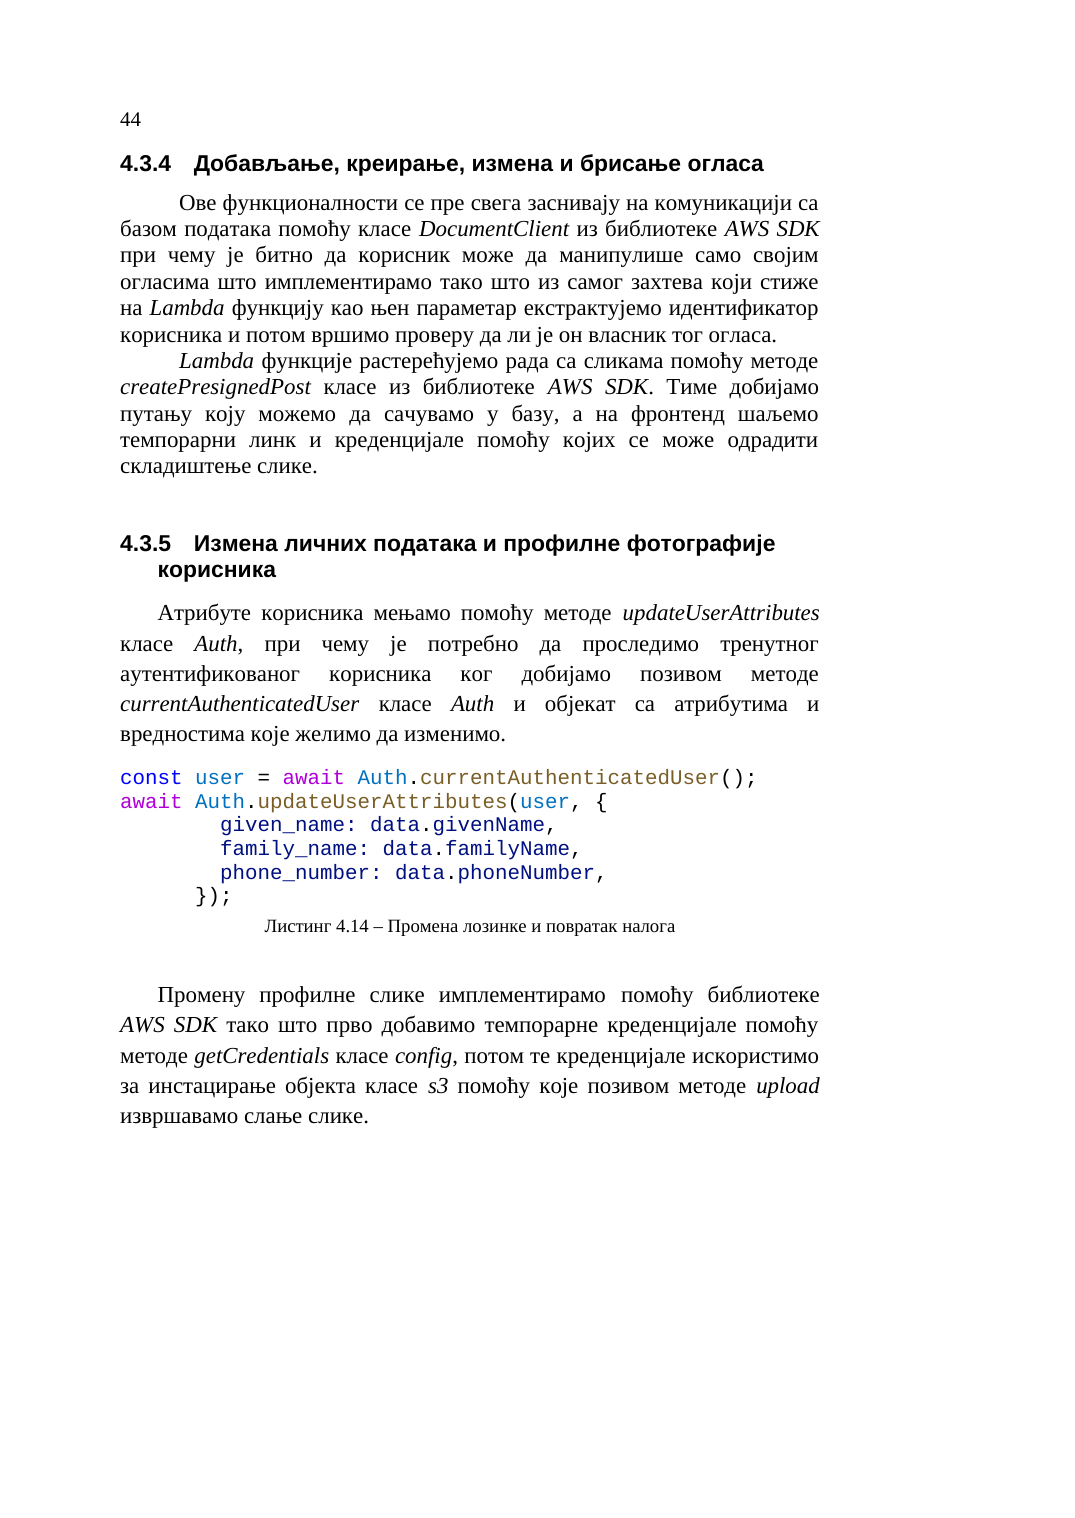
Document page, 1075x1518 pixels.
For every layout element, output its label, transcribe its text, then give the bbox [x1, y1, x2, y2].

text const user = await Auth.currentAuthenticatedUser(); [120, 767, 820, 791]
subtitle Измена личних података и профилне фотографије корисникa [120, 530, 820, 583]
text given_name: data.givenName, [120, 814, 820, 838]
text Промену профилне слике имплементирамо помоћу библиотеке AWS SDK тако што прво добавимо темпорарне креденцијале помоћу методе getCredentials класе config, потом те креденцијале искористимо за инстацирање објекта класе s3 помоћу које позивом методе upload извршавамо слање слике. [120, 981, 820, 1128]
subtitle Добављање, креирање, измена и брисање огласa [120, 150, 820, 176]
text phone_number: data.phoneNumber, [120, 862, 820, 885]
text Ове функционалности се пре свега заснивају на комуникацији са базом података помоћу класе DocumentClient из библиотеке AWS SDK при чему је битно да корисник може да манипулише само својим огласима што имплементирамо тако што из самог захтева који стиже на Lambda функцију као њен параметар екстрактујемо идентификатор корисника и потом вршимо проверу да ли је он власник тог огласа. [120, 189, 820, 347]
text Листинг 4.14 – Промена лозинке и повратак налога [120, 915, 820, 937]
text family_name: data.familyName, [120, 838, 820, 862]
text await Auth.updateUserAttributes(user, { [120, 791, 820, 814]
text }); [120, 885, 820, 909]
text Lambda функције растерећујемо рада са сликама помоћу методе createPresignedPost класе из библиотеке AWS SDK. Тиме добијамо путању коју можемо да сачувамо у базу, а на фронтенд шаљемо темпорарни линк и креденцијале помоћу којих се може одрадити складиштење слике. [120, 347, 820, 479]
text Атрибуте корисника мењамо помоћу методе updateUserAttributes класе Auth, при чему је потребно да проследимо тренутног аутентификованог корисника ког добијамо позивом методе currentAuthenticatedUser класе Auth и објекат са атрибутима и вредностима које желимо да изменимо. [120, 599, 820, 747]
